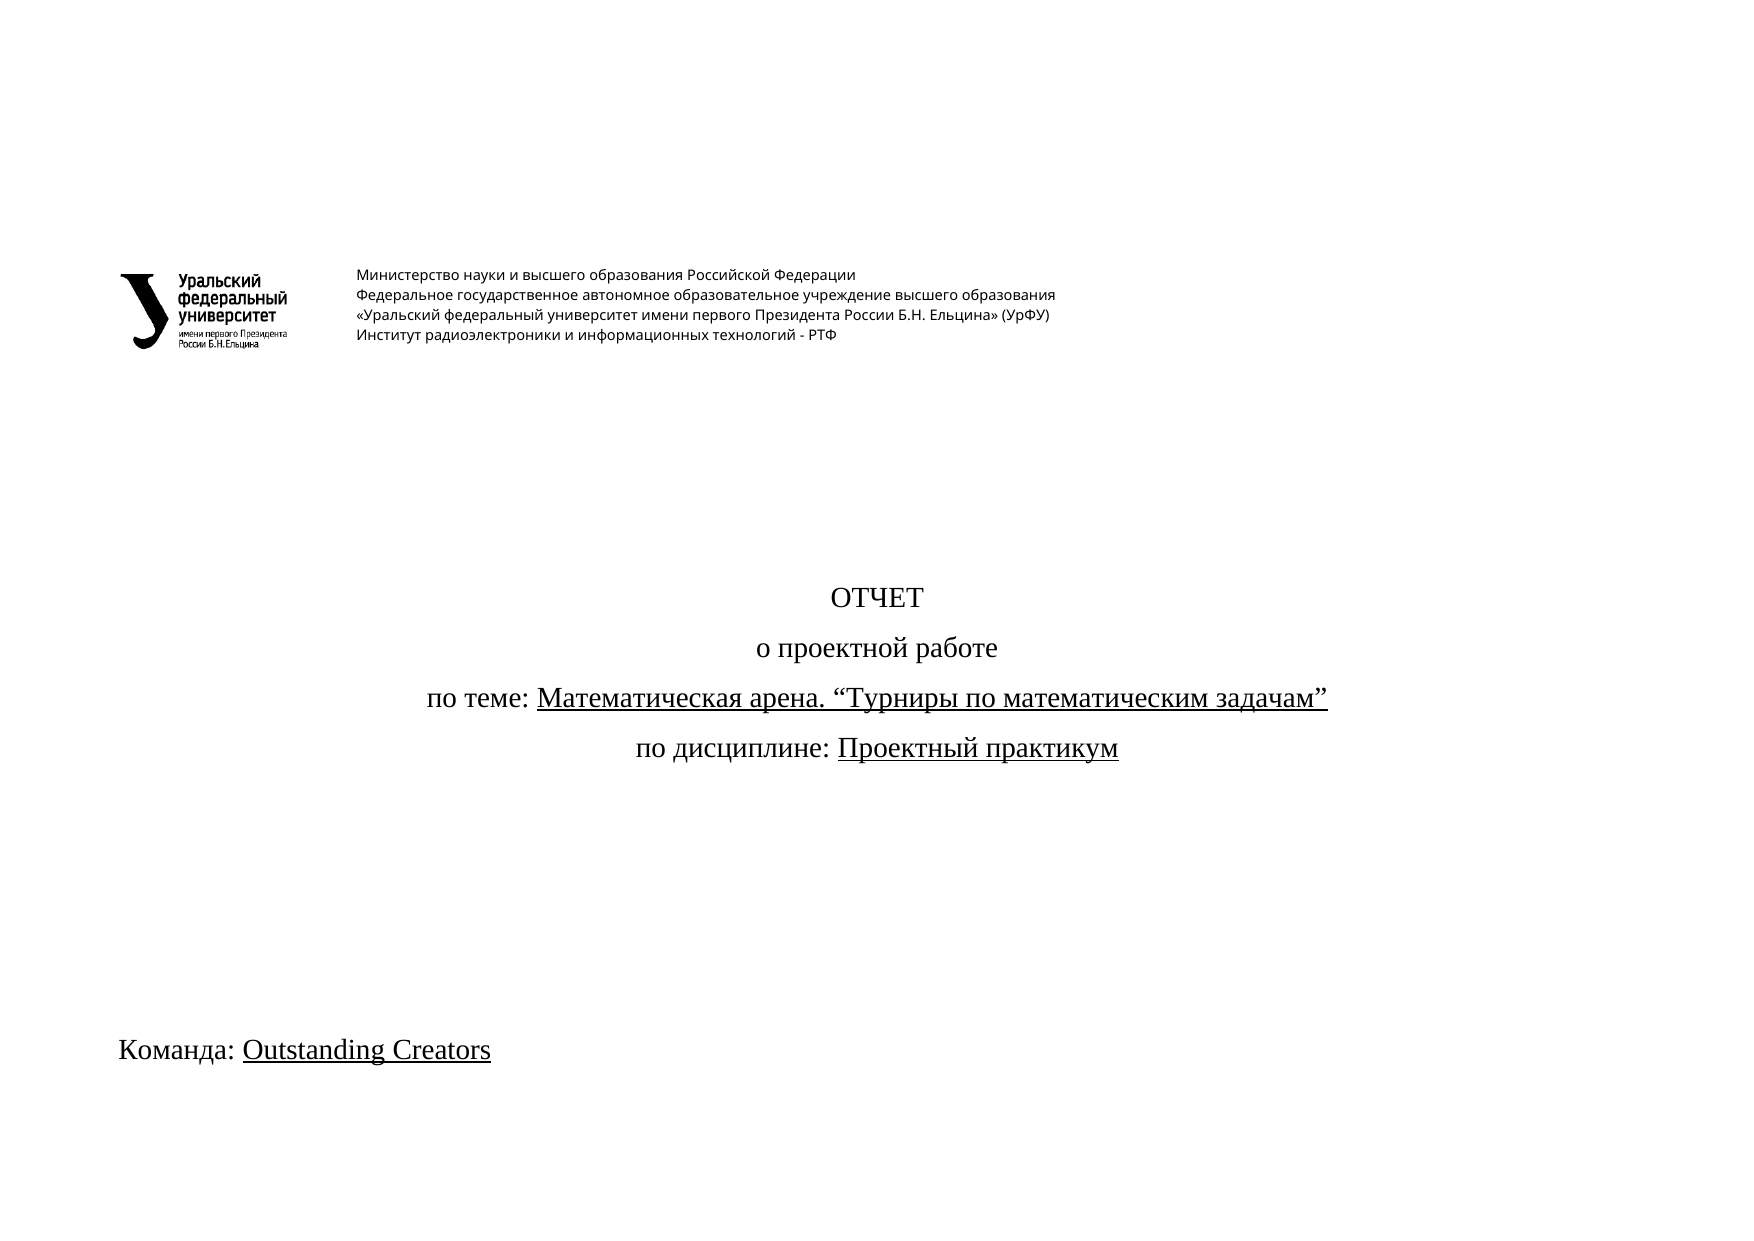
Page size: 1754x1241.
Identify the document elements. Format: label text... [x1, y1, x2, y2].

text по дисциплине: Проектный практикум [118, 731, 1636, 764]
text по теме: Математическая арена. “Турниры по математическим задачам” [118, 680, 1636, 714]
picture [101, 253, 306, 367]
text Команда: Outstanding Creators [118, 1032, 1636, 1066]
text о проектной работе [118, 630, 1636, 663]
text ОТЧЕТ [118, 580, 1636, 613]
